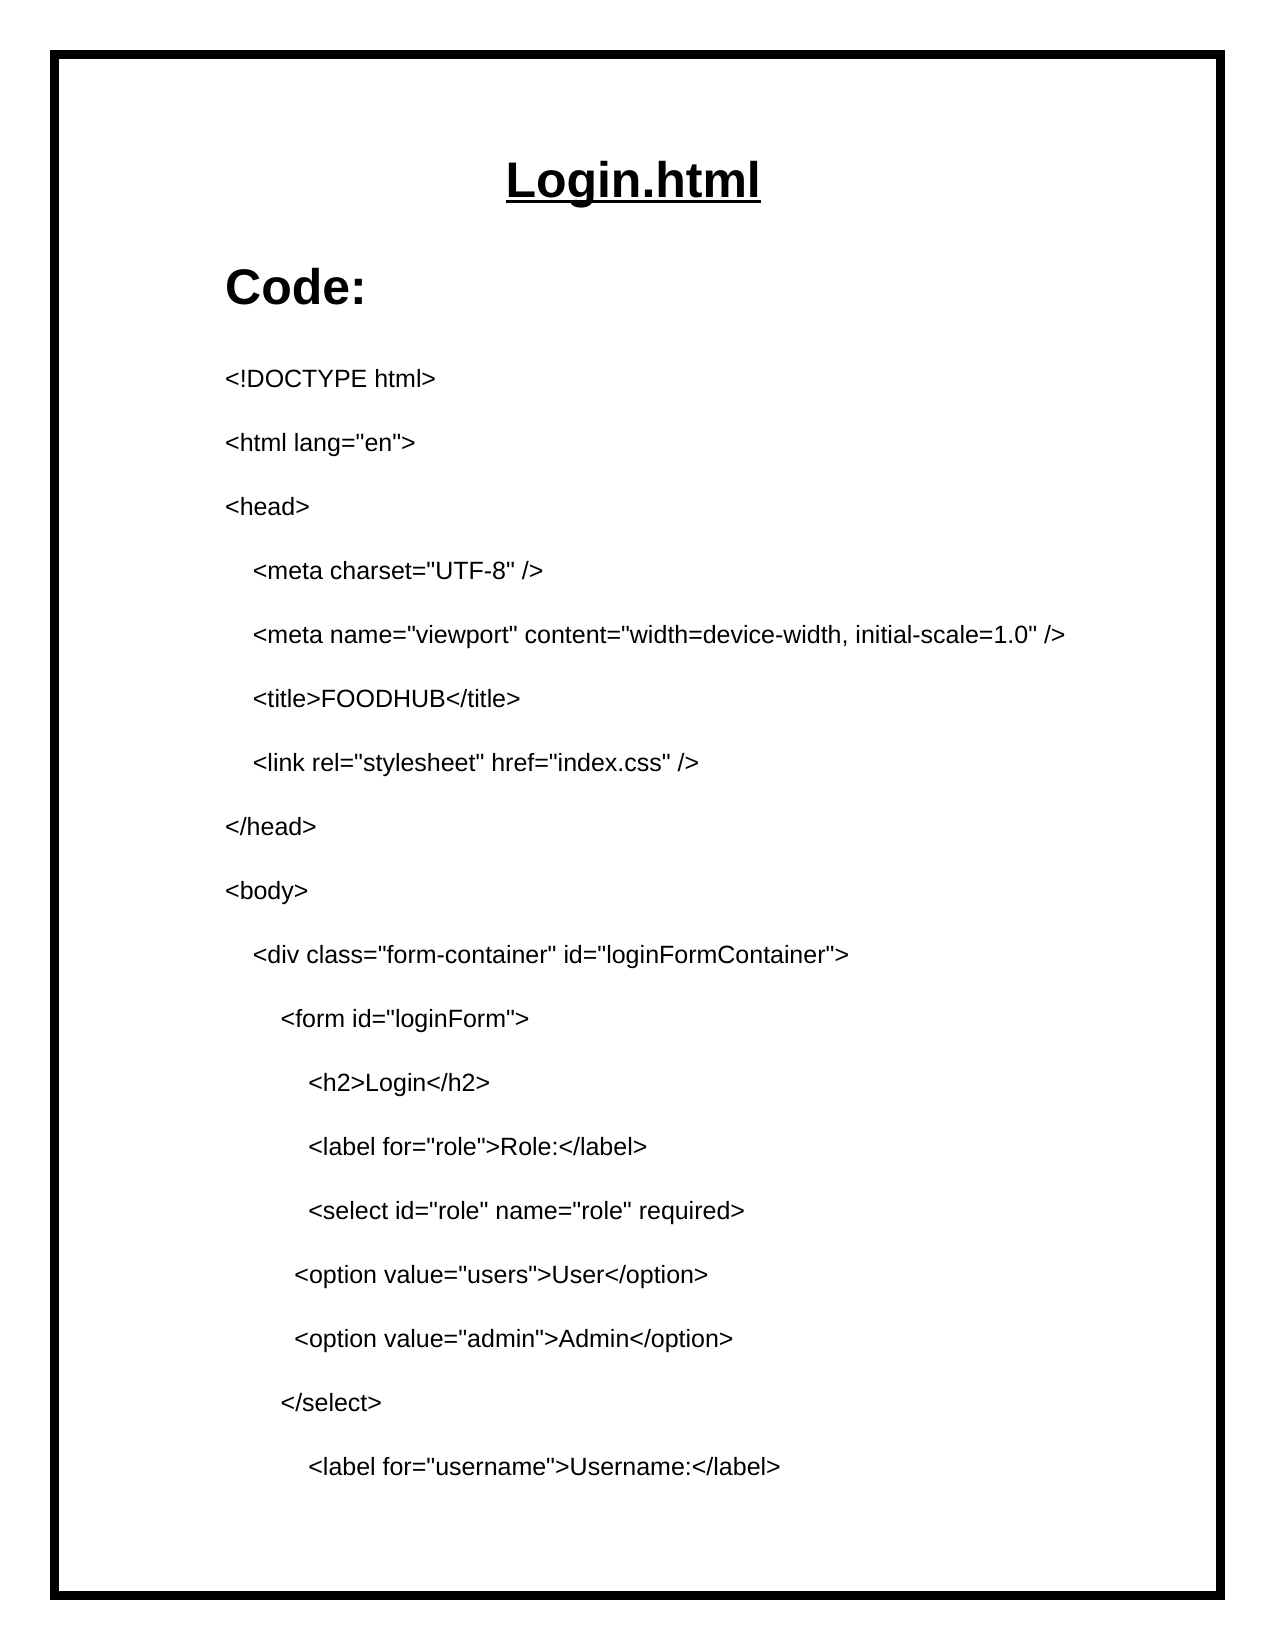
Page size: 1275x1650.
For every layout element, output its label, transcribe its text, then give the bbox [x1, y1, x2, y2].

text <html lang="en"> [225, 428, 1125, 457]
text </select> [225, 1387, 1125, 1416]
text <h2>Login</h2> [225, 1068, 1125, 1096]
text <label for="username">Username:</label> [225, 1451, 1125, 1480]
text <select id="role" name="role" required> [225, 1196, 1125, 1224]
text Code: [225, 257, 1125, 314]
text <body> [225, 876, 1125, 904]
text <link rel="stylesheet" href="index.css" /> [225, 748, 1125, 777]
text <div class="form-container" id="loginFormContainer"> [225, 940, 1125, 968]
text Login.html [225, 150, 1125, 207]
text <meta charset="UTF-8" /> [225, 556, 1125, 585]
text </head> [225, 812, 1125, 841]
text <option value="admin">Admin</option> [225, 1323, 1125, 1352]
text <!DOCTYPE html> [225, 364, 1125, 393]
text <form id="loginForm"> [225, 1004, 1125, 1032]
text <option value="users">User</option> [225, 1259, 1125, 1288]
text <head> [225, 492, 1125, 521]
text <meta name="viewport" content="width=device-width, initial-scale=1.0" /> [225, 620, 1125, 649]
text <title>FOODHUB</title> [225, 684, 1125, 713]
text <label for="role">Role:</label> [225, 1132, 1125, 1160]
